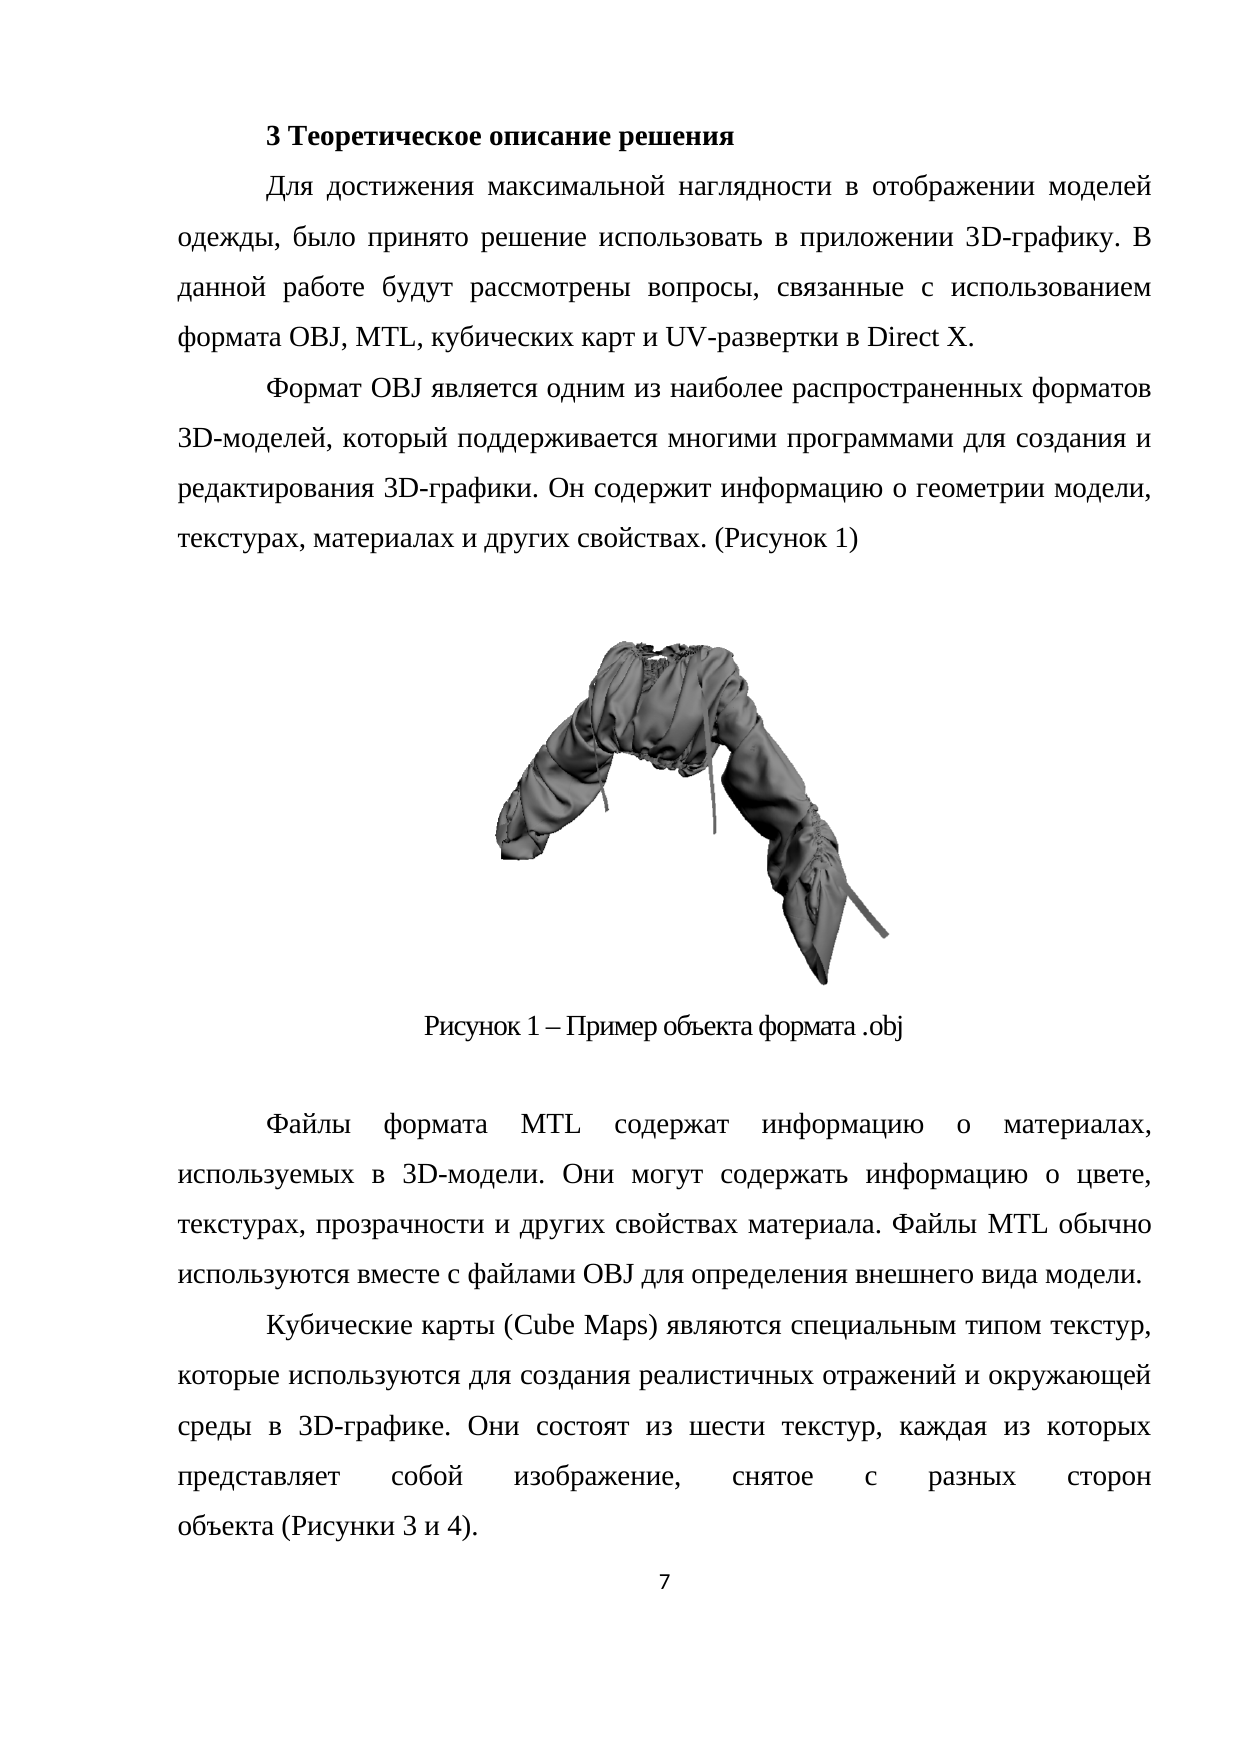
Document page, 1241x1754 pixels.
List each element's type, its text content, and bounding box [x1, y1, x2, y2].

text Кубические карты (Cube Maps) являются специальным типом текстур, которые используются для создания реалистичных отражений и окружающей среды в 3D-графике. Они состоят из шести текстур, каждая из которых представляет собой изображение, снятое с разных сторон объекта (Рисунки 3 и 4). [177, 1307, 1152, 1542]
subtitle 3 Теоретическое описание решения [177, 118, 1152, 152]
text Файлы формата MTL содержат информацию о материалах, используемых в 3D-модели. Они могут содержать информацию о цвете, текстурах, прозрачности и других свойствах материала. Файлы MTL обычно используются вместе с файлами OBJ для определения внешнего вида модели. [177, 1106, 1152, 1290]
text Формат OBJ является одним из наиболее распространенных форматов 3D-моделей, который поддерживается многими программами для создания и редактирования 3D-графики. Он содержит информацию о геометрии модели, текстурах, материалах и других свойствах. (Рисунок 1) [177, 370, 1152, 554]
text Для достижения максимальной наглядности в отображении моделей одежды, было принято решение использовать в приложении 3D-графику. В данной работе будут рассмотрены вопросы, связанные с использованием формата OBJ, MTL, кубических карт и UV-развертки в Direct X. [177, 168, 1152, 353]
picture [375, 617, 954, 990]
title Рисунок 1 – Пример объекта формата .obj [177, 1008, 1152, 1042]
